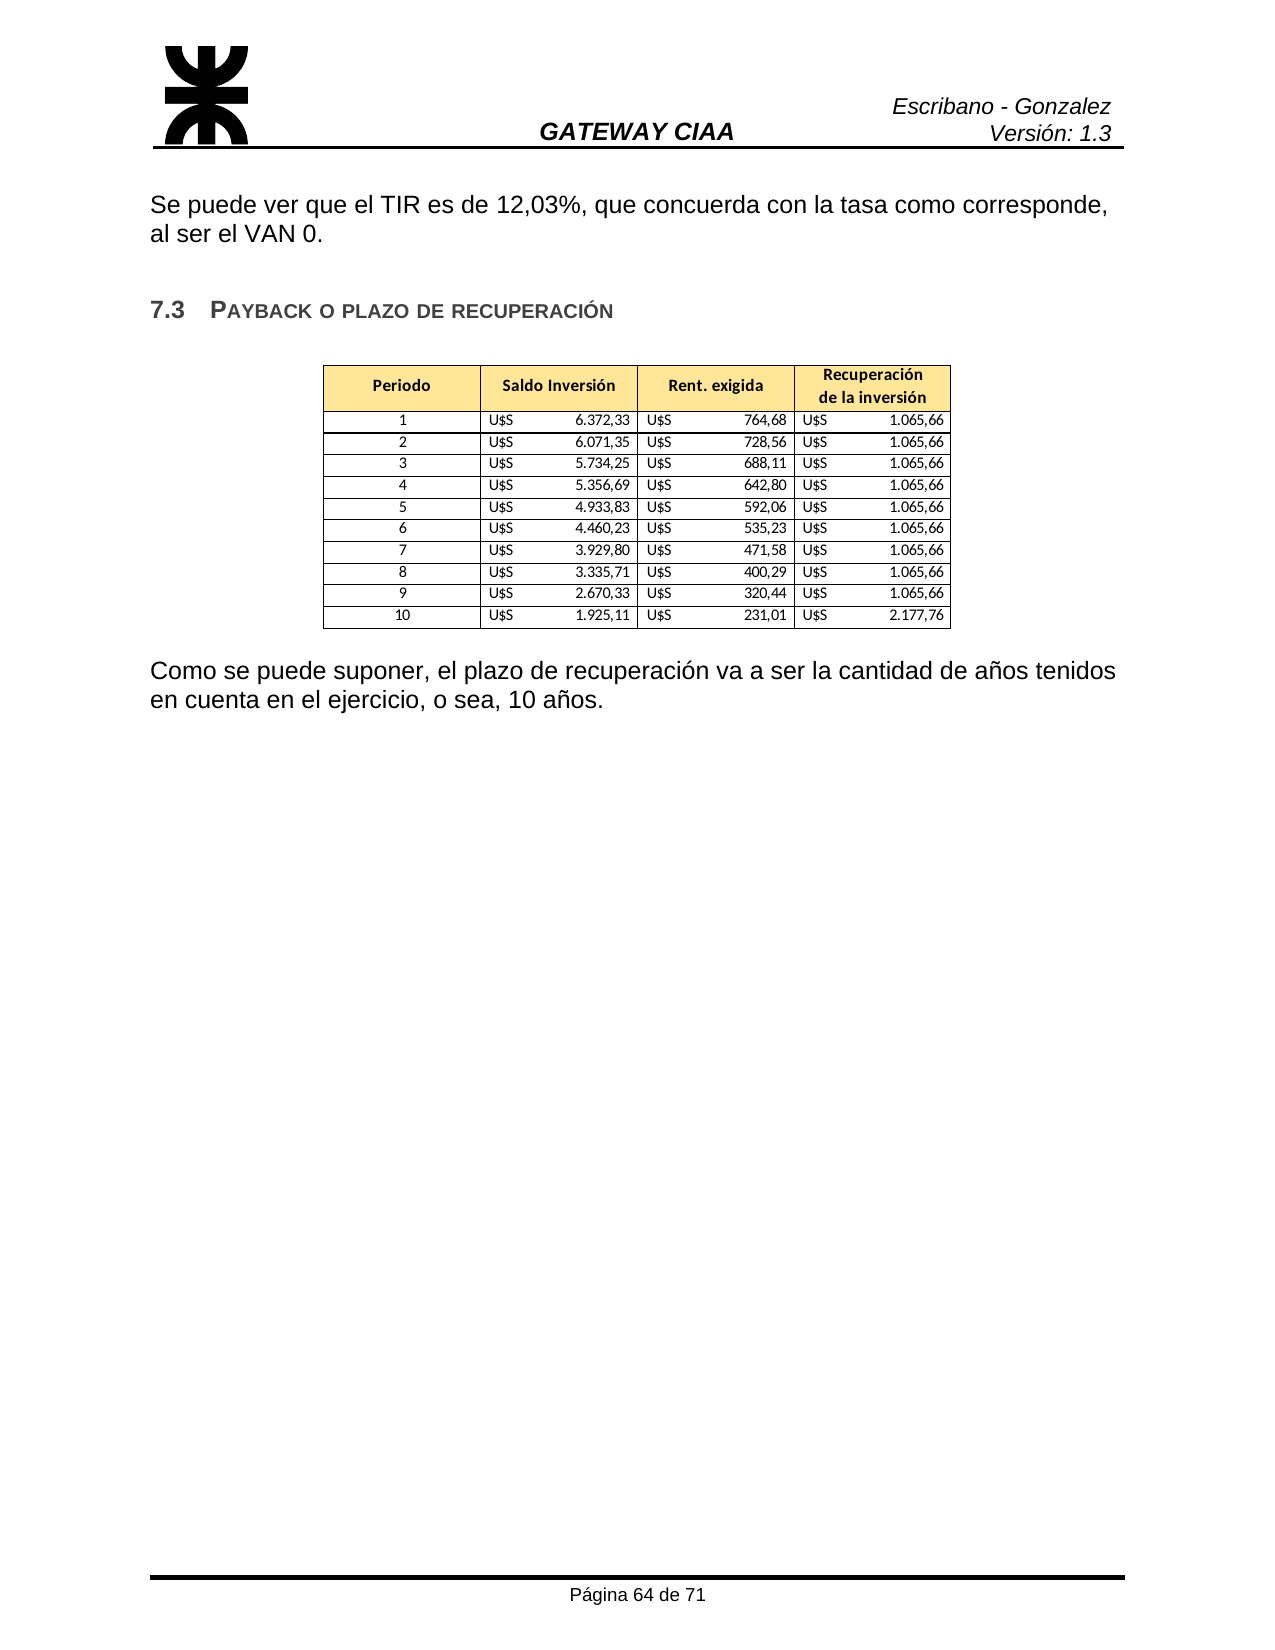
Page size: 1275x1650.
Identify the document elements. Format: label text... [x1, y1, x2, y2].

subtitle Payback o plazo de recuperación [150, 295, 1125, 324]
picture [163, 46, 250, 146]
text Se puede ver que el TIR es de 12,03%, que concuerda con la tasa como corresponde, al ser el VAN 0. [150, 190, 1125, 248]
text Como se puede suponer, el plazo de recuperación va a ser la cantidad de años tenidos en cuenta en el ejercicio, o sea, 10 años. [150, 656, 1125, 714]
